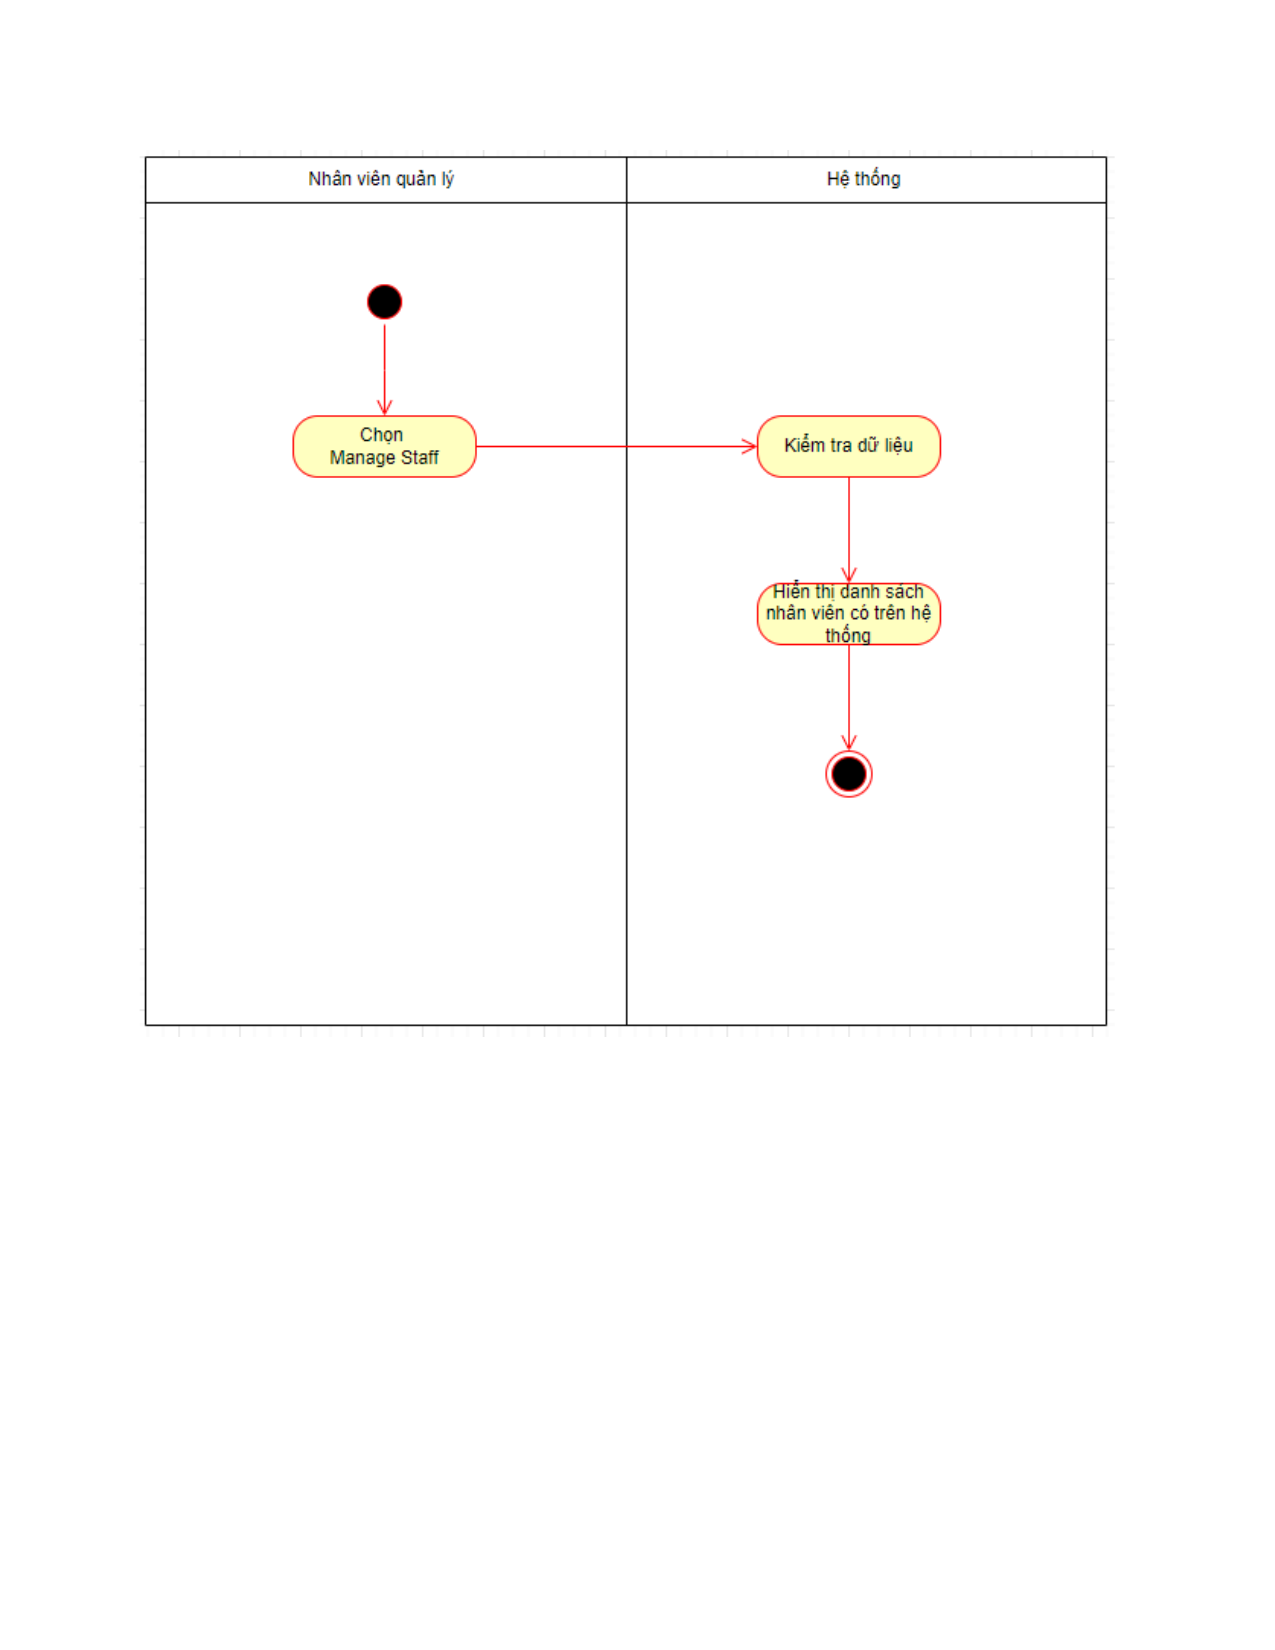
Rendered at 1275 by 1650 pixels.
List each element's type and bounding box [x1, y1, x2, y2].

picture [139, 150, 1115, 1037]
